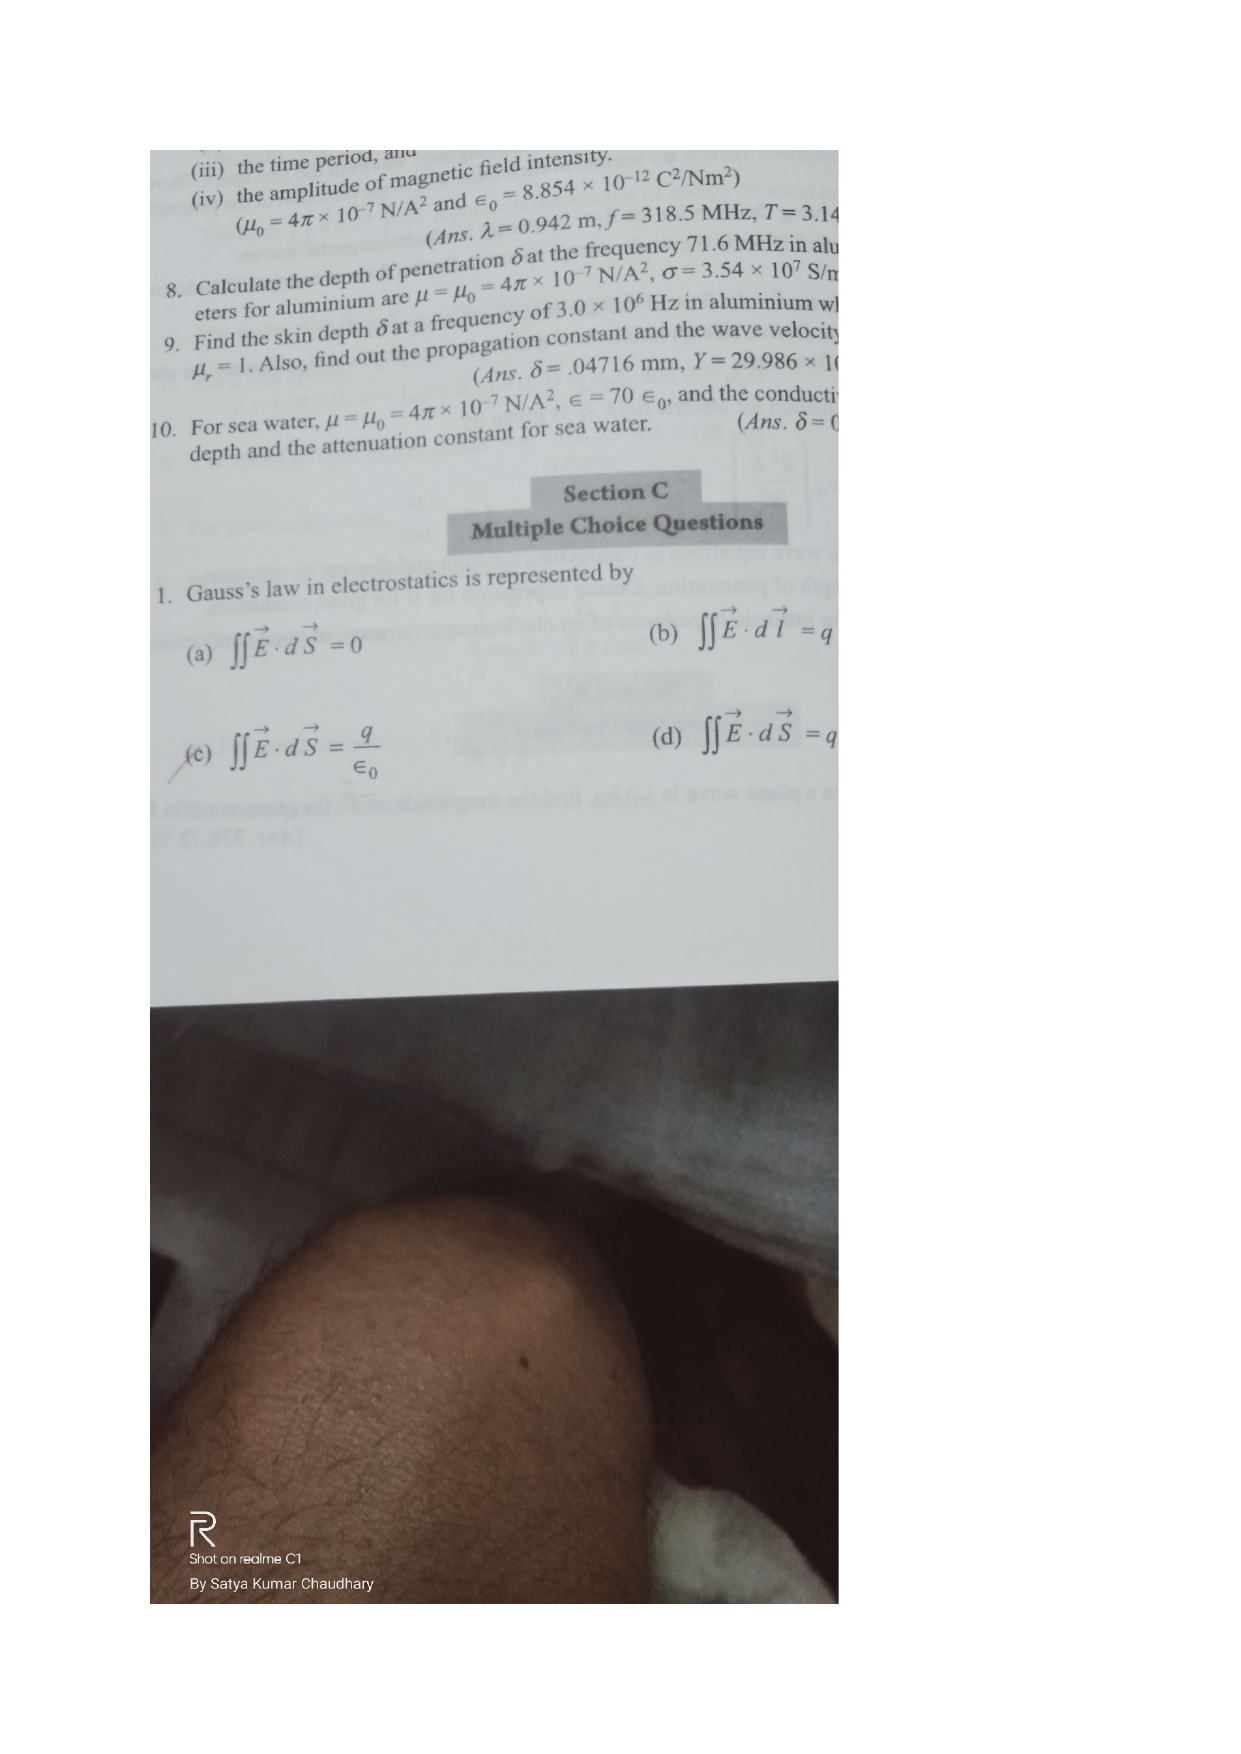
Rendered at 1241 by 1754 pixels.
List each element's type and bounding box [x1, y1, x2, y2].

picture [150, 150, 839, 1604]
